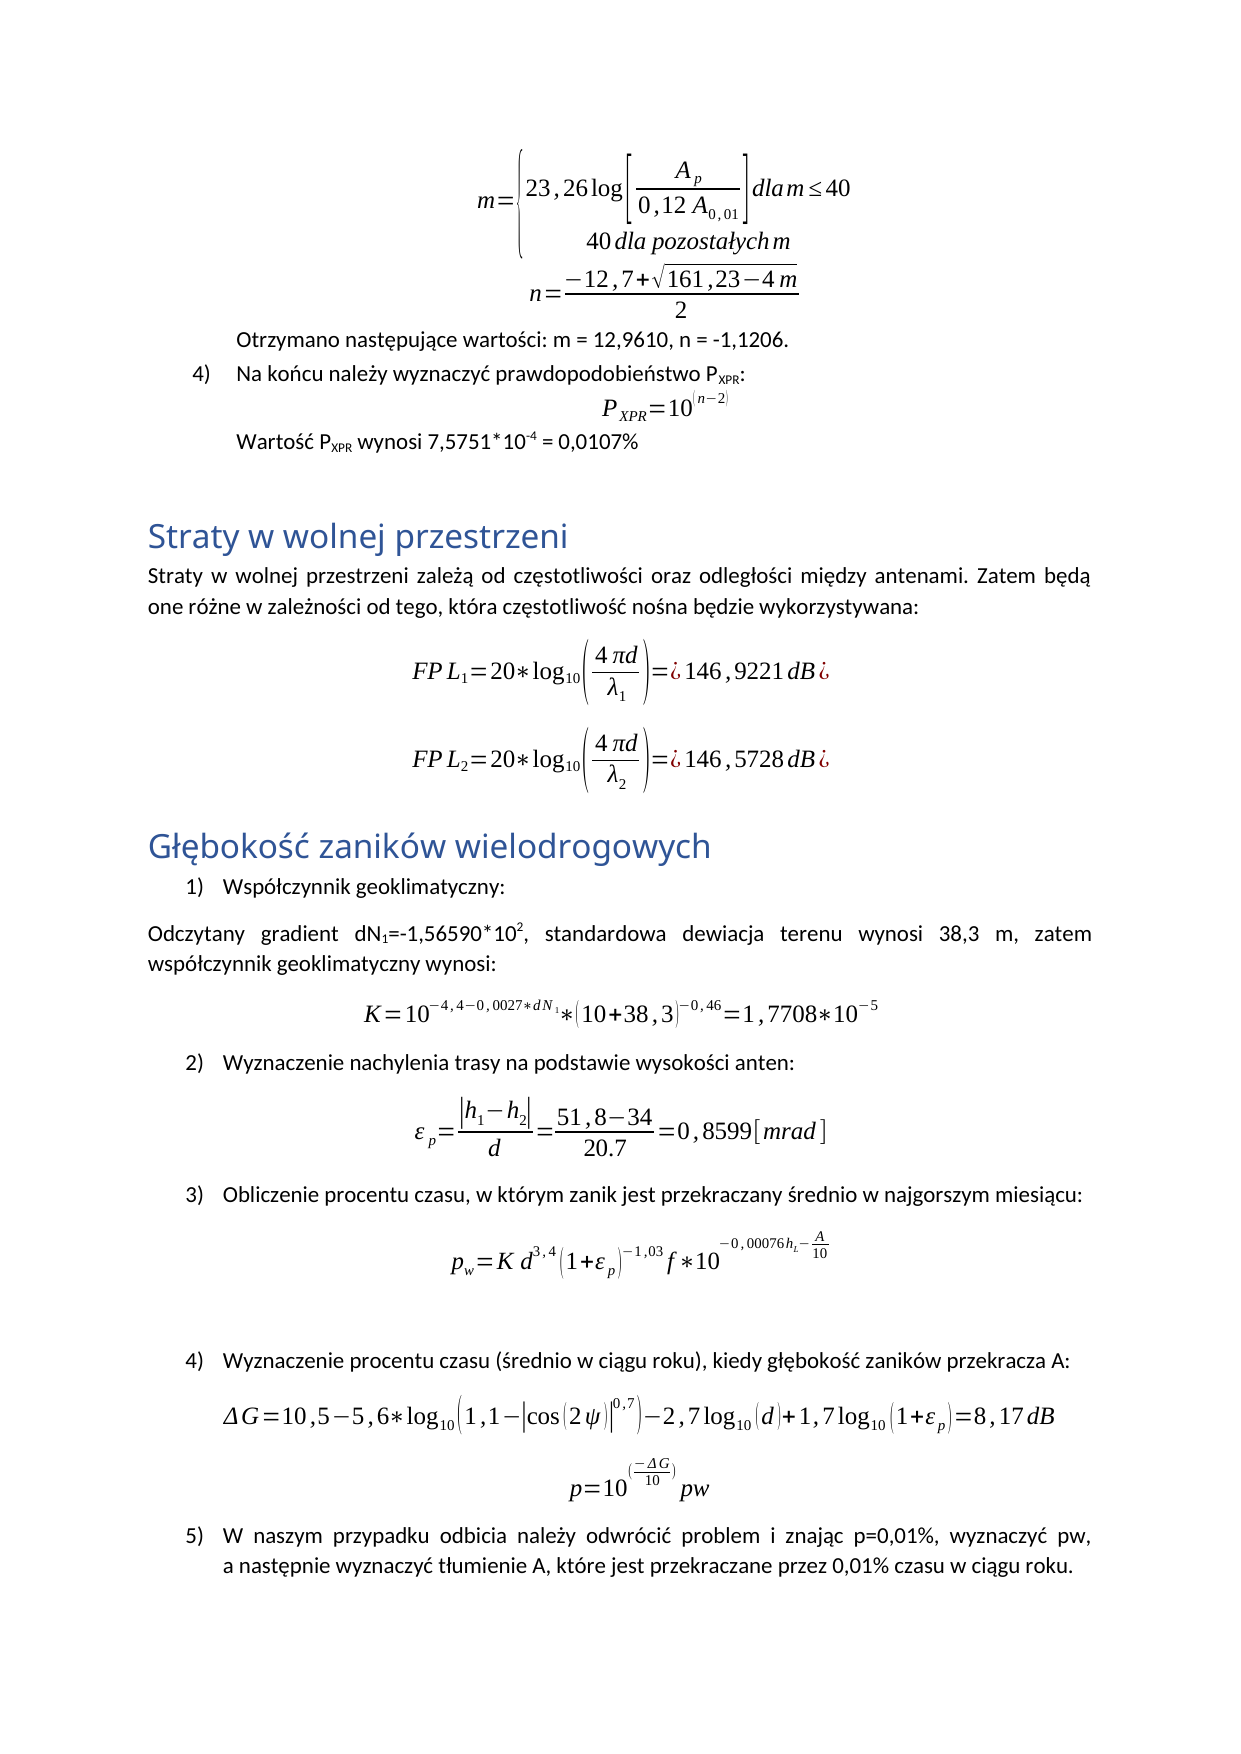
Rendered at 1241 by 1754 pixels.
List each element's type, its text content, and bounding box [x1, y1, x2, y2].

list Wyznaczenie procentu czasu (średnio w ciągu roku), kiedy głębokość zaników przekracza A: [185, 1346, 1093, 1374]
text Odczytany gradient dN1=-1,56590*102, standardowa dewiacja terenu wynosi 38,3 m, zatem współczynnik geoklimatyczny wynosi: [148, 919, 1093, 977]
list Otrzymano następujące wartości: m = 12,9610, n = -1,1206. [236, 325, 1093, 353]
list W naszym przypadku odbicia należy odwrócić problem i znając p=0,01%, wyznaczyć pw, a następnie wyznaczyć tłumienie A, które jest przekraczane przez 0,01% czasu w ciągu roku. [185, 1521, 1093, 1580]
list Współczynnik geoklimatyczny: [185, 872, 1093, 900]
list Na końcu należy wyznaczyć prawdopodobieństwo PXPR: [192, 359, 1093, 388]
list Obliczenie procentu czasu, w którym zanik jest przekraczany średnio w najgorszym miesiącu: [185, 1180, 1093, 1208]
list Wartość PXPR wynosi 7,5751*10-4 = 0,0107% [236, 427, 1093, 455]
list Wyznaczenie nachylenia trasy na podstawie wysokości anten: [185, 1048, 1093, 1076]
text Straty w wolnej przestrzeni zależą od częstotliwości oraz odległości między antenami. Zatem będą one różne w zależności od tego, która częstotliwość nośna będzie wykorzystywana: [148, 562, 1093, 620]
subtitle Głębokość zaników wielodrogowych [148, 823, 1093, 868]
subtitle Straty w wolnej przestrzeni [148, 513, 1093, 558]
